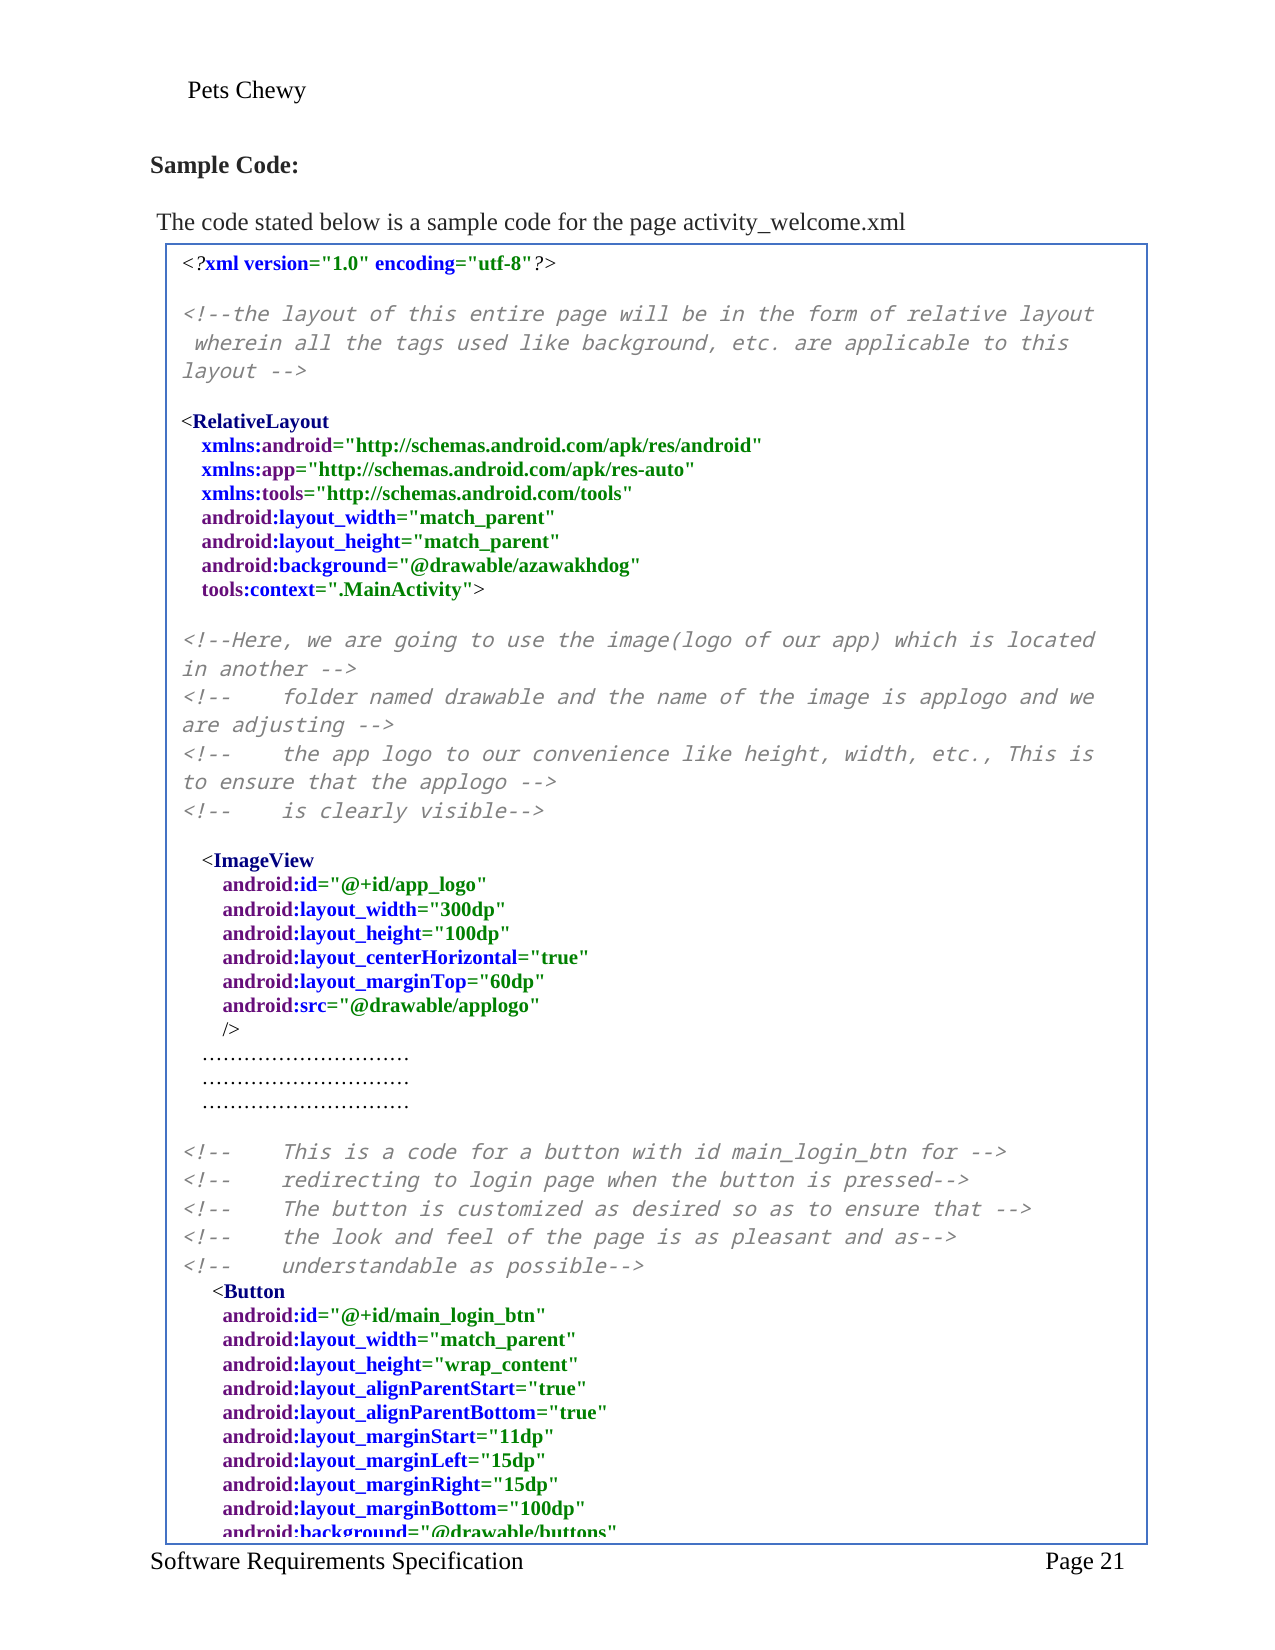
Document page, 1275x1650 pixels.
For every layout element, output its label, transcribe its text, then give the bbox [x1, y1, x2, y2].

text Sample Code: [150, 150, 1125, 179]
text The code stated below is a sample code for the page activity_welcome.xml [150, 207, 1125, 236]
